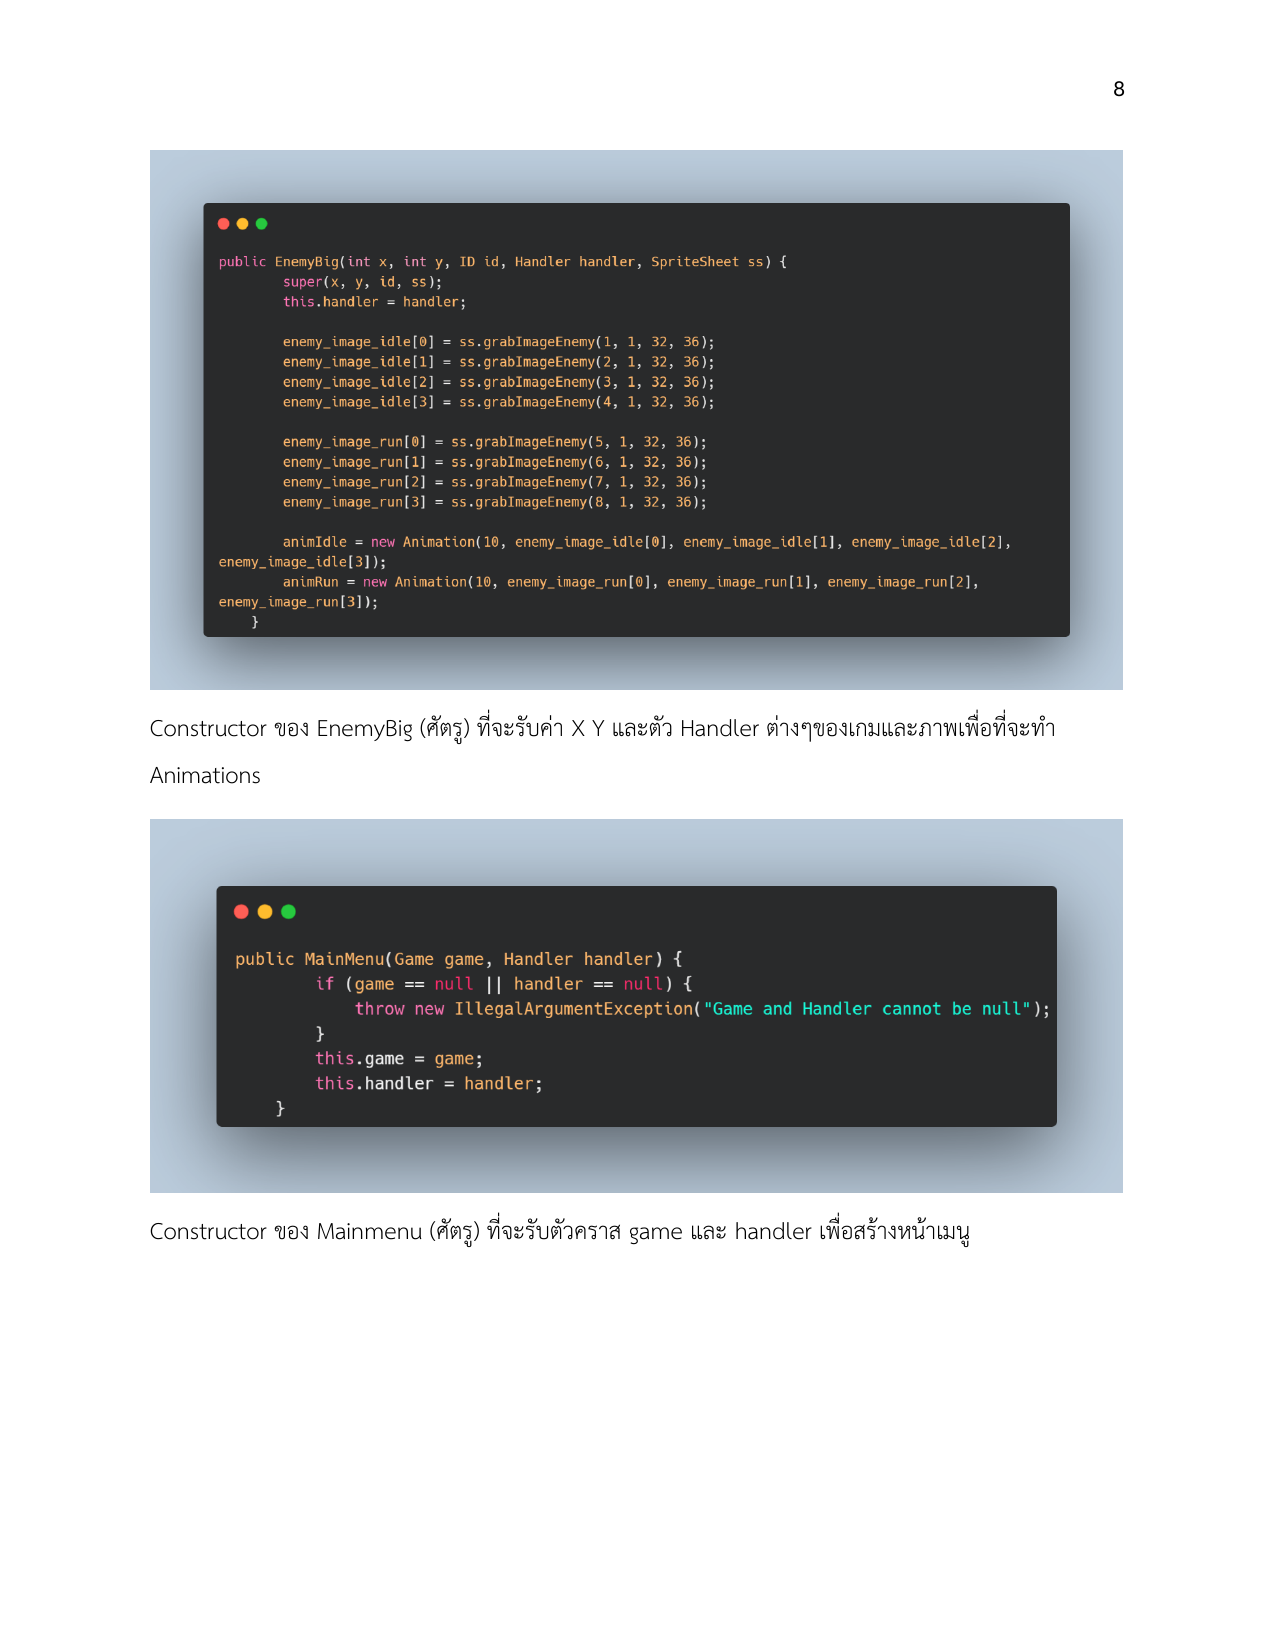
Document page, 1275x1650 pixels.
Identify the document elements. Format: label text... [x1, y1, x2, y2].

picture [150, 150, 1123, 690]
text Constructor ของ Mainmenu (ศัตรู) ที่จะรับตัวคราส game และ handler เพื่อสร้างหน้าเมนู [150, 1211, 1125, 1255]
picture [150, 819, 1123, 1193]
text Constructor ของ EnemyBig (ศัตรู) ที่จะรับค่า X Y และตัว Handler ต่างๆของเกมและภาพเพื่อที่จะทำ Animations [150, 708, 1125, 799]
